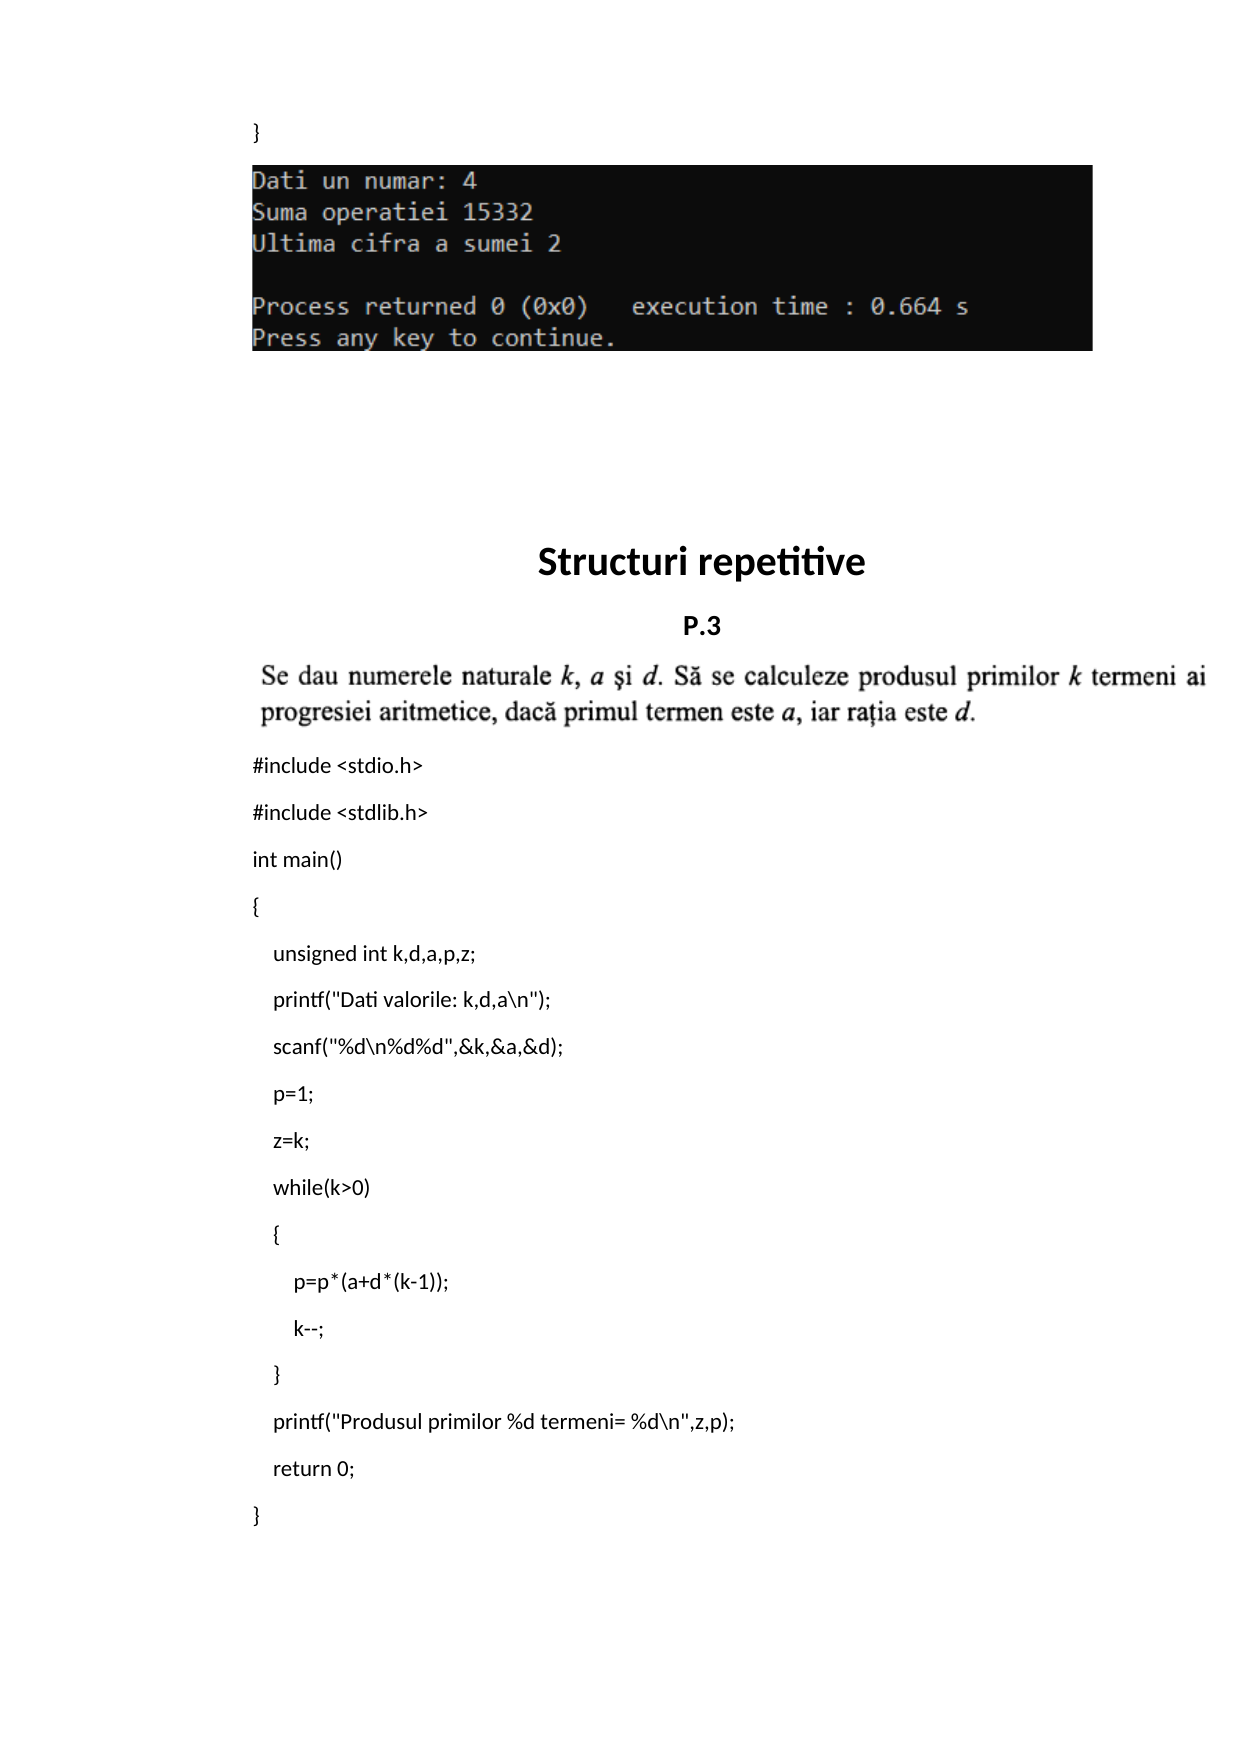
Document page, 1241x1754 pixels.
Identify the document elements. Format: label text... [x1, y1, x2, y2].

text } [252, 1361, 1152, 1389]
text } [252, 118, 1152, 146]
text unsigned int k,d,a,p,z; [252, 939, 1152, 967]
text p=p*(a+d*(k-1)); [252, 1267, 1152, 1295]
text printf("Dati valorile: k,d,a\n"); [252, 986, 1152, 1014]
text scanf("%d\n%d%d",&k,&a,&d); [252, 1032, 1152, 1061]
text { [252, 1220, 1152, 1248]
text Structuri repetitive [252, 535, 1152, 586]
text p=1; [252, 1079, 1152, 1107]
picture [252, 165, 1093, 351]
text while(k>0) [252, 1173, 1152, 1201]
text printf("Produsul primilor %d termeni= %d\n",z,p); [252, 1407, 1152, 1436]
text } [252, 1501, 1152, 1529]
text z=k; [252, 1126, 1152, 1154]
text { [252, 892, 1152, 920]
text #include <stdlib.h> [252, 798, 1152, 826]
text int main() [252, 845, 1152, 873]
text return 0; [252, 1454, 1152, 1482]
text k--; [252, 1314, 1152, 1342]
picture [252, 661, 1227, 733]
text P.3 [252, 607, 1152, 642]
text #include <stdio.h> [252, 751, 1152, 779]
